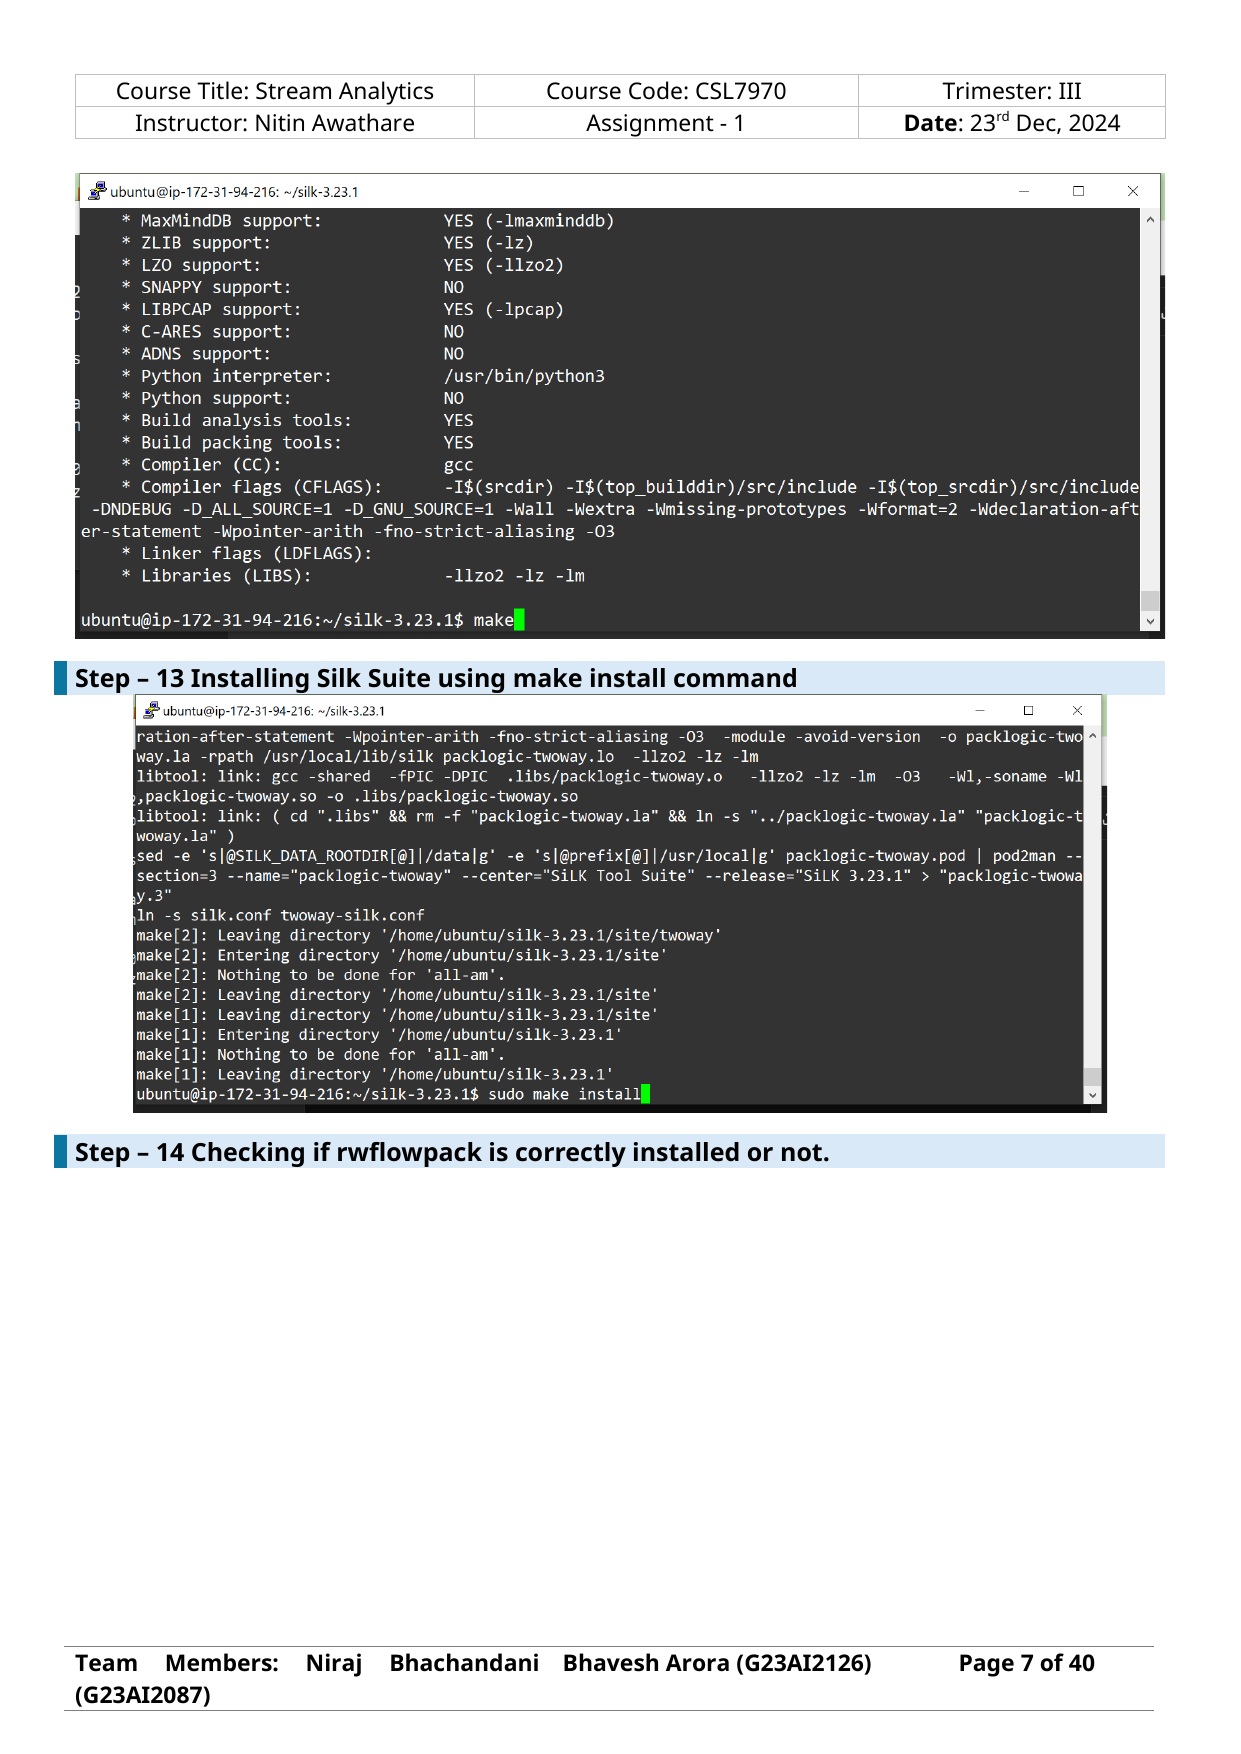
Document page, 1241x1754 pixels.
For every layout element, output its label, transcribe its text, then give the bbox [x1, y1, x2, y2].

picture [133, 694, 1108, 1113]
text Step – 14 Checking if rwflowpack is correctly installed or not. [54, 1134, 1165, 1168]
text Step – 13 Installing Silk Suite using make install command [67, 661, 1165, 695]
picture [75, 173, 1166, 639]
